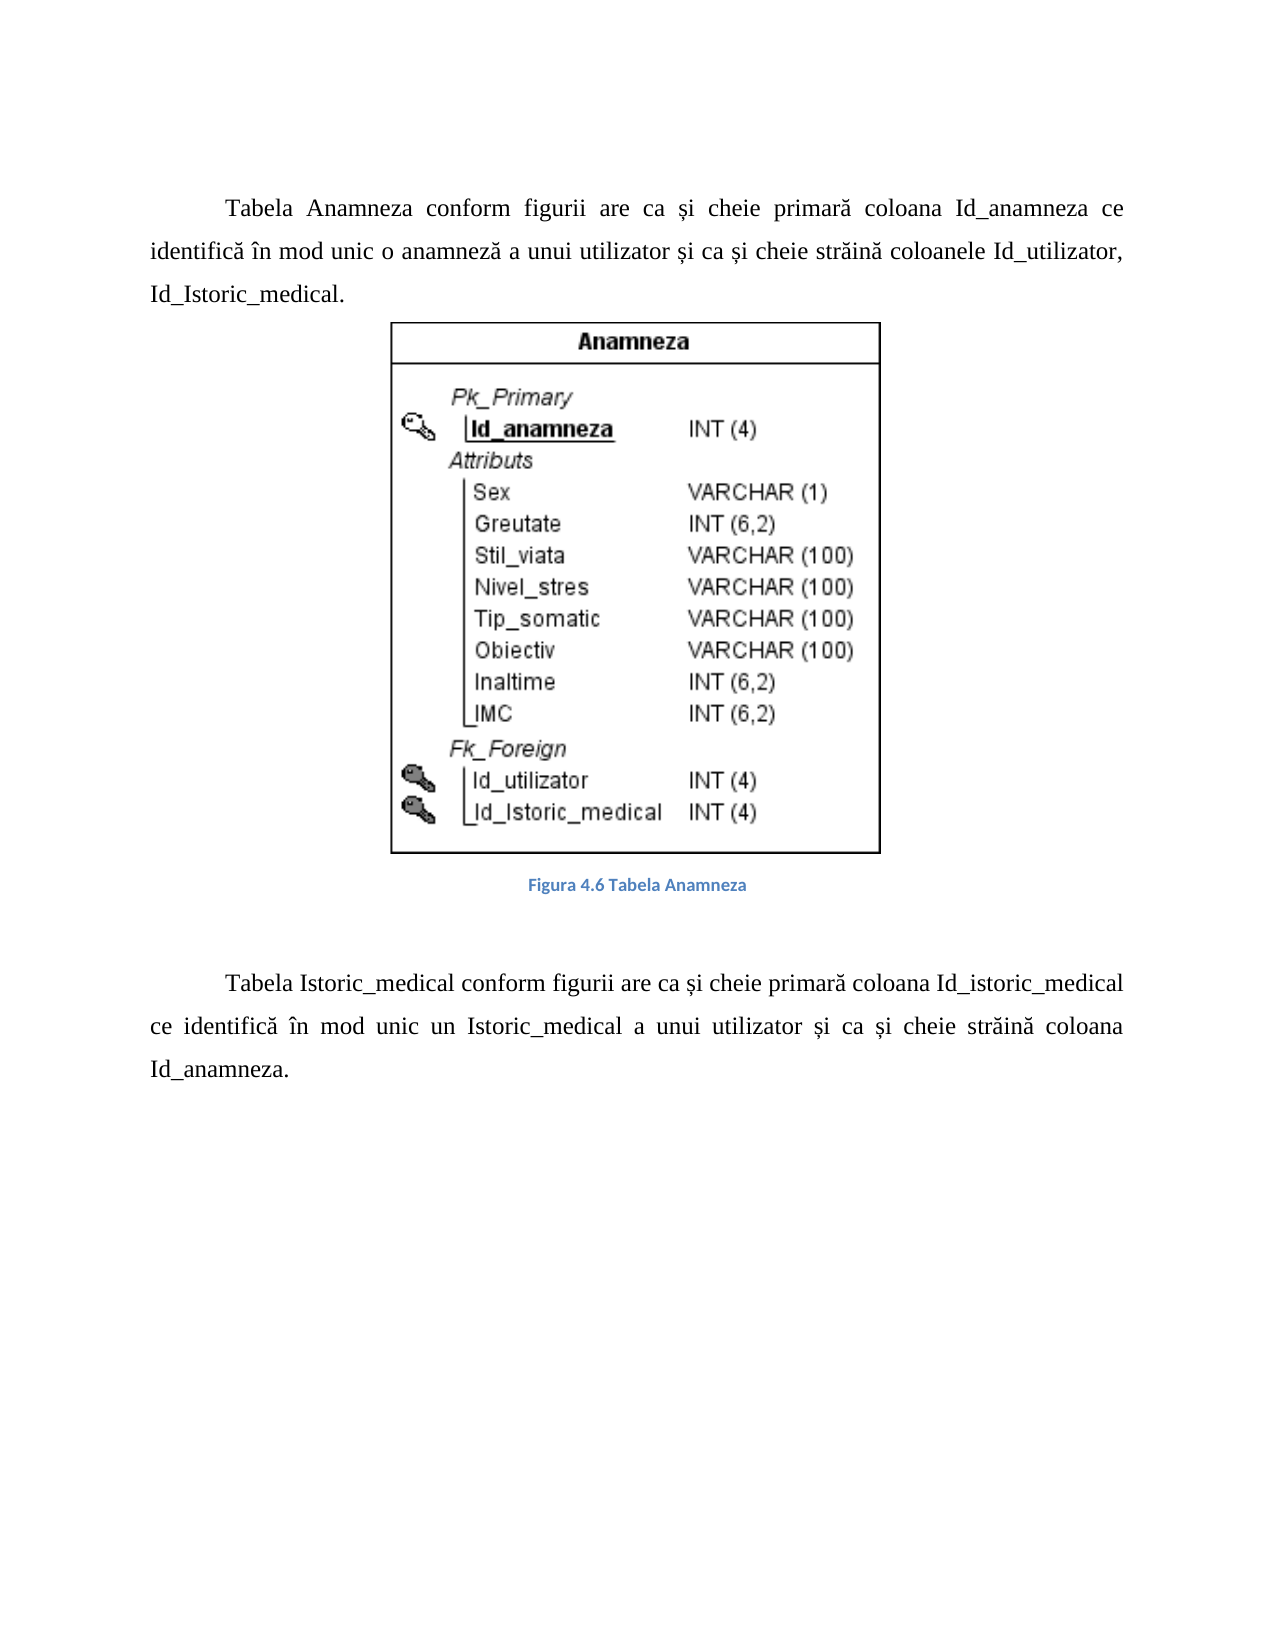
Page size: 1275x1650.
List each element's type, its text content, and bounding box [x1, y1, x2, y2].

text Figura 4.6 Tabela Anamneza [150, 873, 1125, 896]
text Tabela Anamneza conform figurii are ca și cheie primară coloana Id_anamneza ce identifică în mod unic o anamneză a unui utilizator și ca și cheie străină coloanele Id_utilizator, Id_Istoric_medical. [150, 193, 1125, 308]
text Tabela Istoric_medical conform figurii are ca și cheie primară coloana Id_istoric_medical ce identifică în mod unic un Istoric_medical a unui utilizator și ca și cheie străină coloana Id_anamneza. [150, 968, 1125, 1083]
